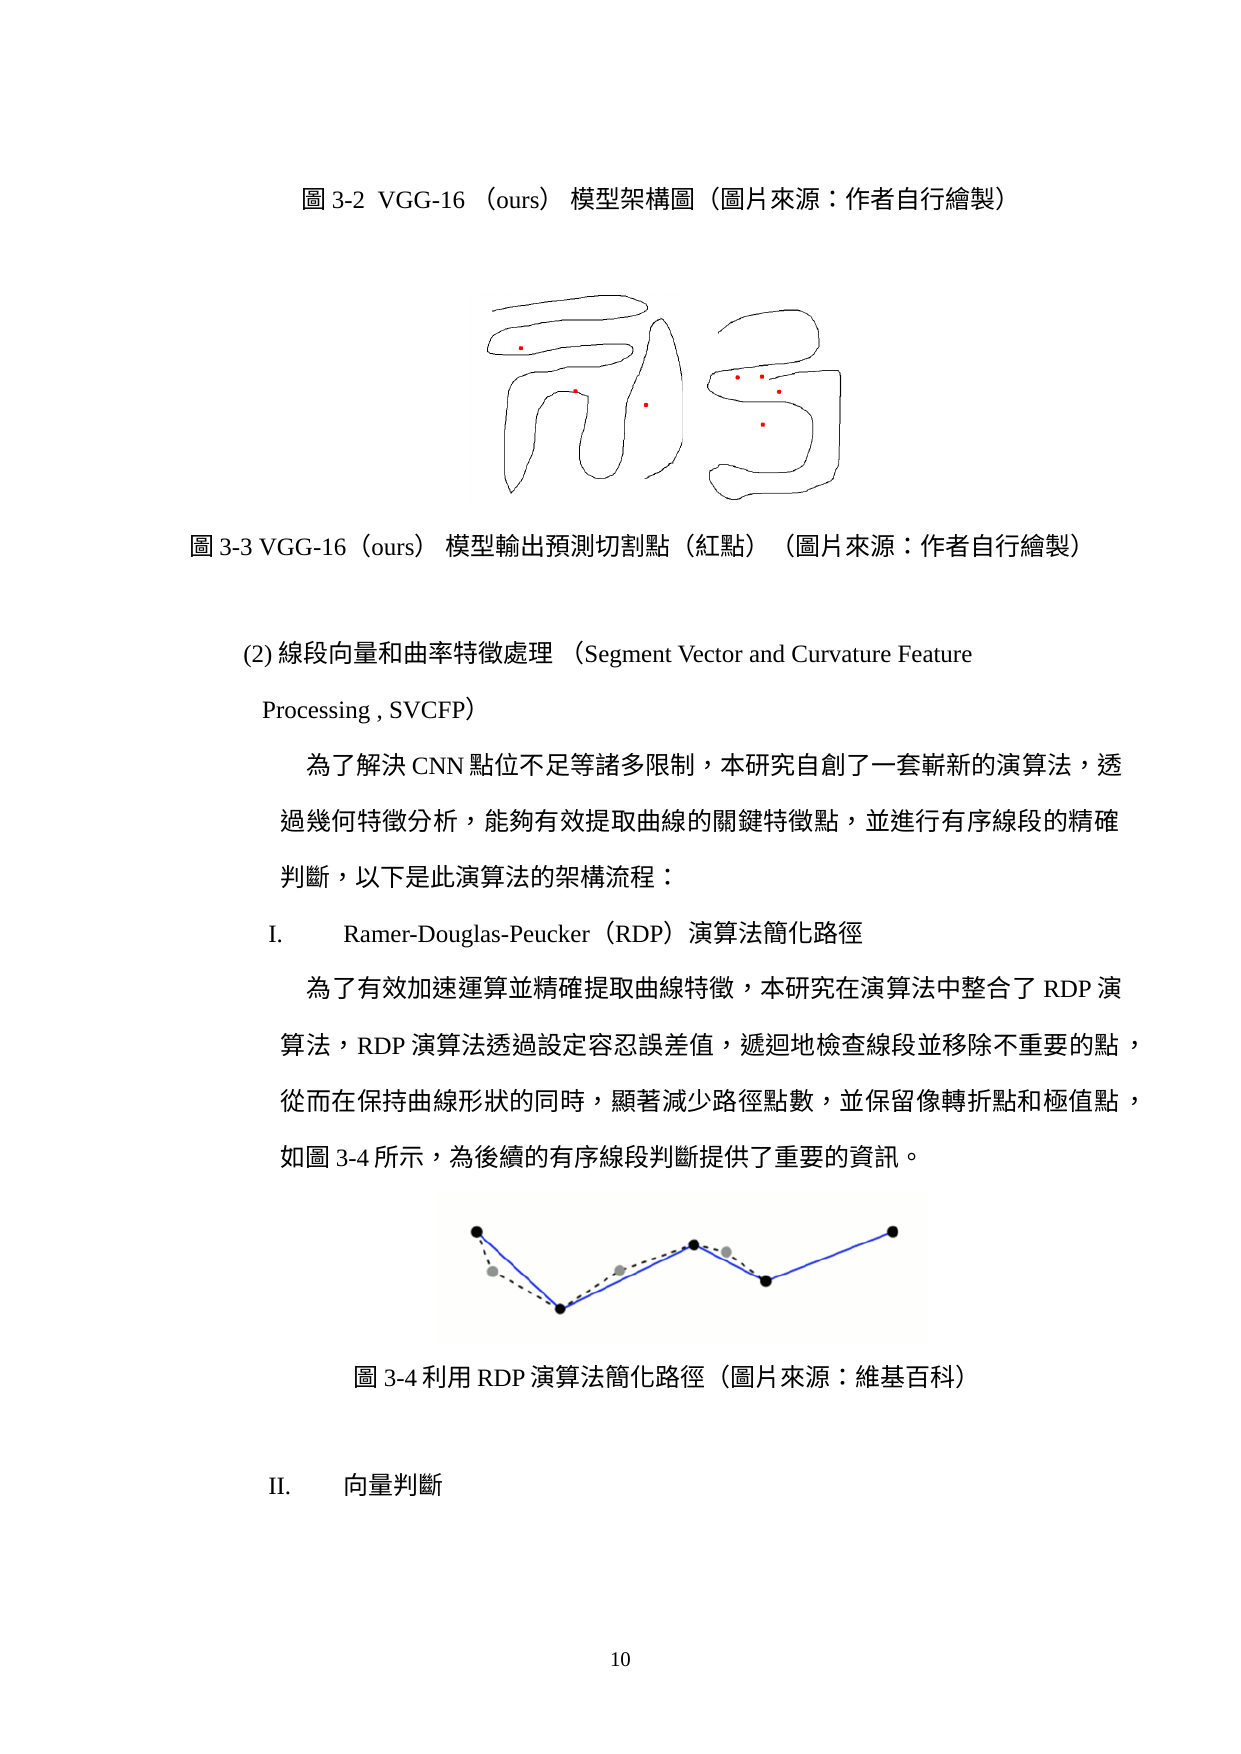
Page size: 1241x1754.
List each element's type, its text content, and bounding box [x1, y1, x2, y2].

picture [437, 1192, 928, 1343]
picture [688, 291, 903, 506]
text 為了解決CNN點位不足等諸多限制，本研究自創了一套嶄新的演算法，透過幾何特徵分析，能夠有效提取曲線的關鍵特徵點，並進行有序線段的精確判斷，以下是此演算法的架構流程： [281, 744, 1122, 894]
list 向量判斷 [268, 1464, 1122, 1502]
list Processing , SVCFP） [206, 689, 1122, 726]
text 圖3-4利用RDP演算法簡化路徑（圖片來源：維基百科） [118, 1357, 1122, 1394]
list (2) 線段向量和曲率特徵處理 （Segment Vector and Curvature Feature [206, 633, 1122, 671]
text 圖3-2 VGG-16 （ours） 模型架構圖（圖片來源：作者自行繪製） [118, 179, 1122, 216]
text 為了有效加速運算並精確提取曲線特徵，本研究在演算法中整合了RDP演算法，RDP演算法透過設定容忍誤差值，遞迴地檢查線段並移除不重要的點，從而在保持曲線形狀的同時，顯著減少路徑點數，並保留像轉折點和極值點，如圖3-4所示，為後續的有序線段判斷提供了重要的資訊。 [281, 968, 1122, 1174]
text 圖3-3 VGG-16（ours） 模型輸出預測切割點（紅點）（圖片來源：作者自行繪製） [118, 526, 1122, 563]
list Ramer-Douglas-Peucker（RDP）演算法簡化路徑 [268, 913, 1122, 950]
picture [468, 292, 683, 506]
